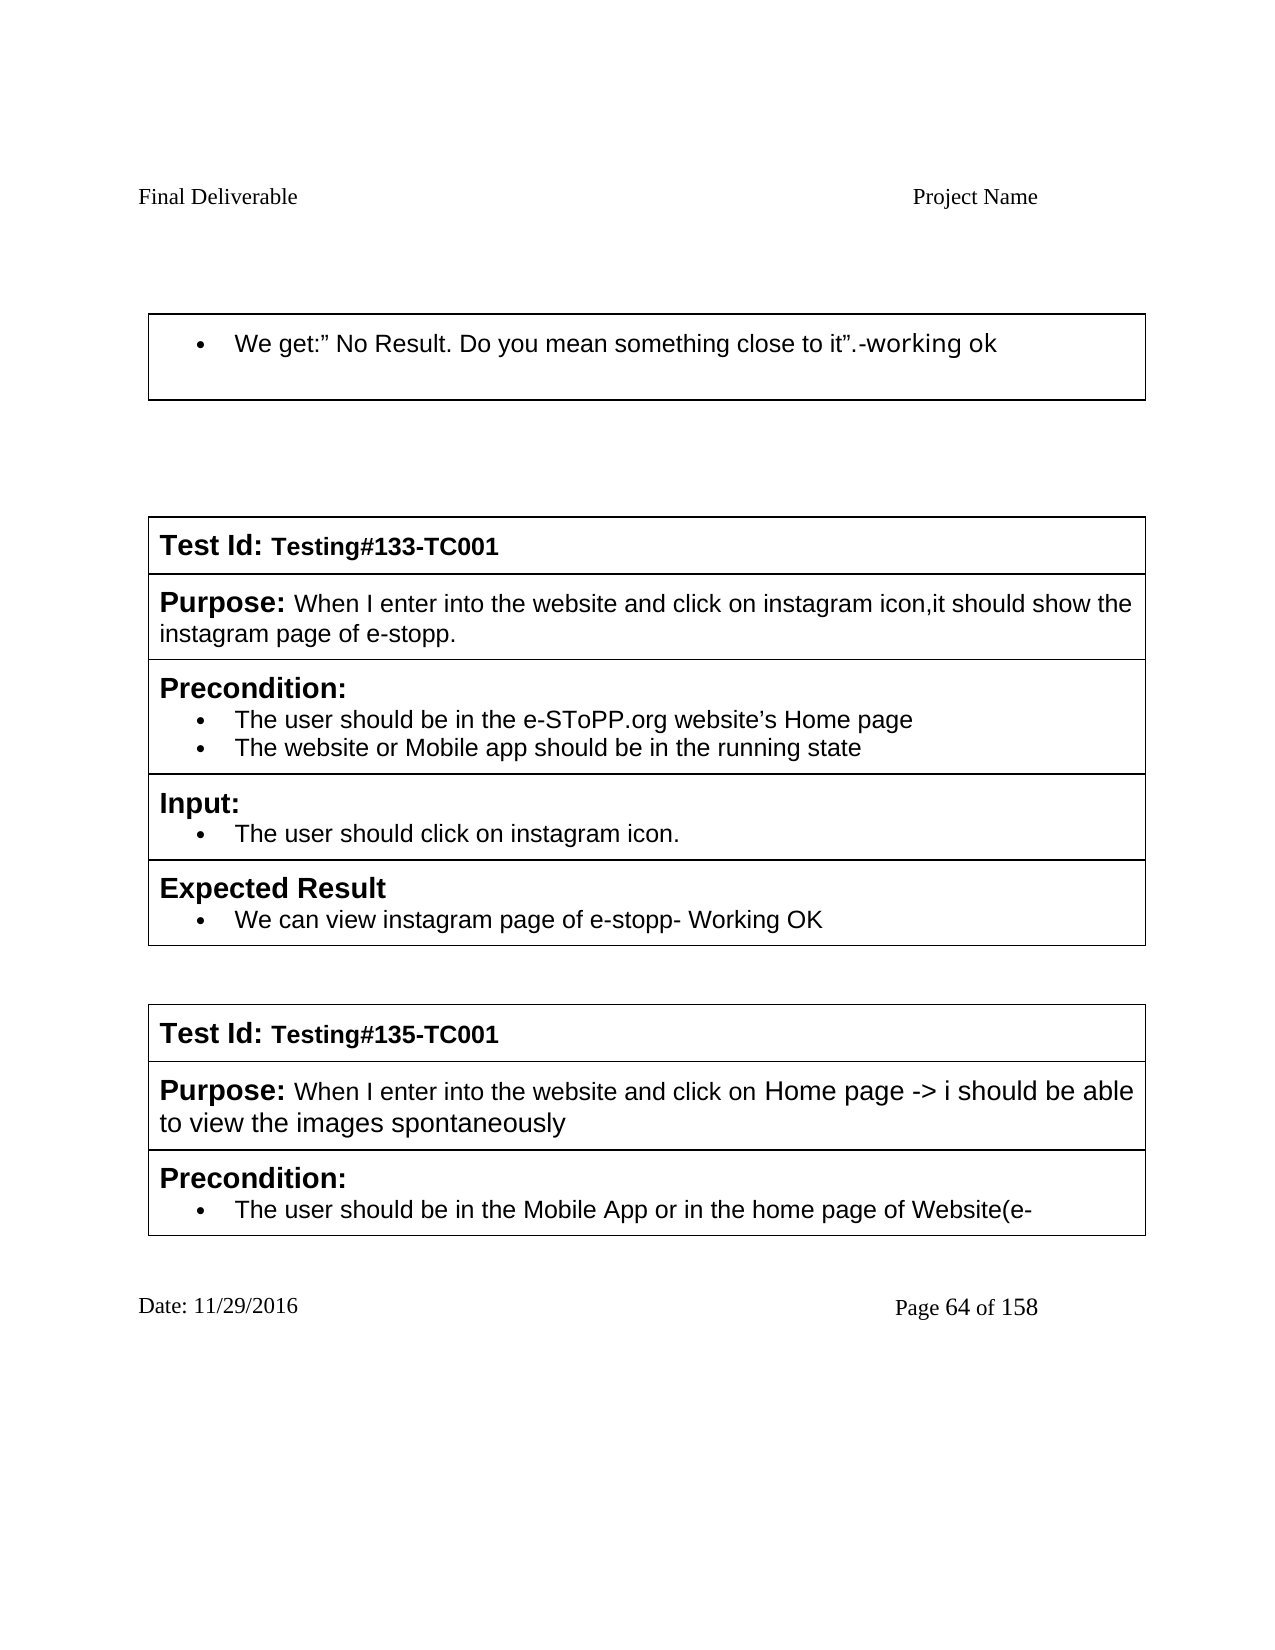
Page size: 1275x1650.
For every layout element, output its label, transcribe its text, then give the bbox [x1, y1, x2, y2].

table_cell Purpose: When I enter into the website and click on instagram icon,it should show the instagram page of e-stopp. [149, 575, 1145, 659]
table_cell Purpose: When I enter into the website and click on Home page -> i should be able to view the images spontaneously [149, 1062, 1145, 1149]
table_header Test Id: Testing#133-TC001 [149, 518, 1145, 573]
table_header Test Id: Testing#135-TC001 [149, 1005, 1145, 1061]
table_cell Expected Result We can view instagram page of e-stopp- Working OK [149, 861, 1145, 944]
table_cell Precondition: The user should be in the e-SToPP.org website’s Home page The website or Mobile app should be in the running state [149, 660, 1145, 773]
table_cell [149, 1151, 1145, 1234]
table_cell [149, 315, 1145, 399]
table_cell Input: The user should click on instagram icon. [149, 775, 1145, 859]
